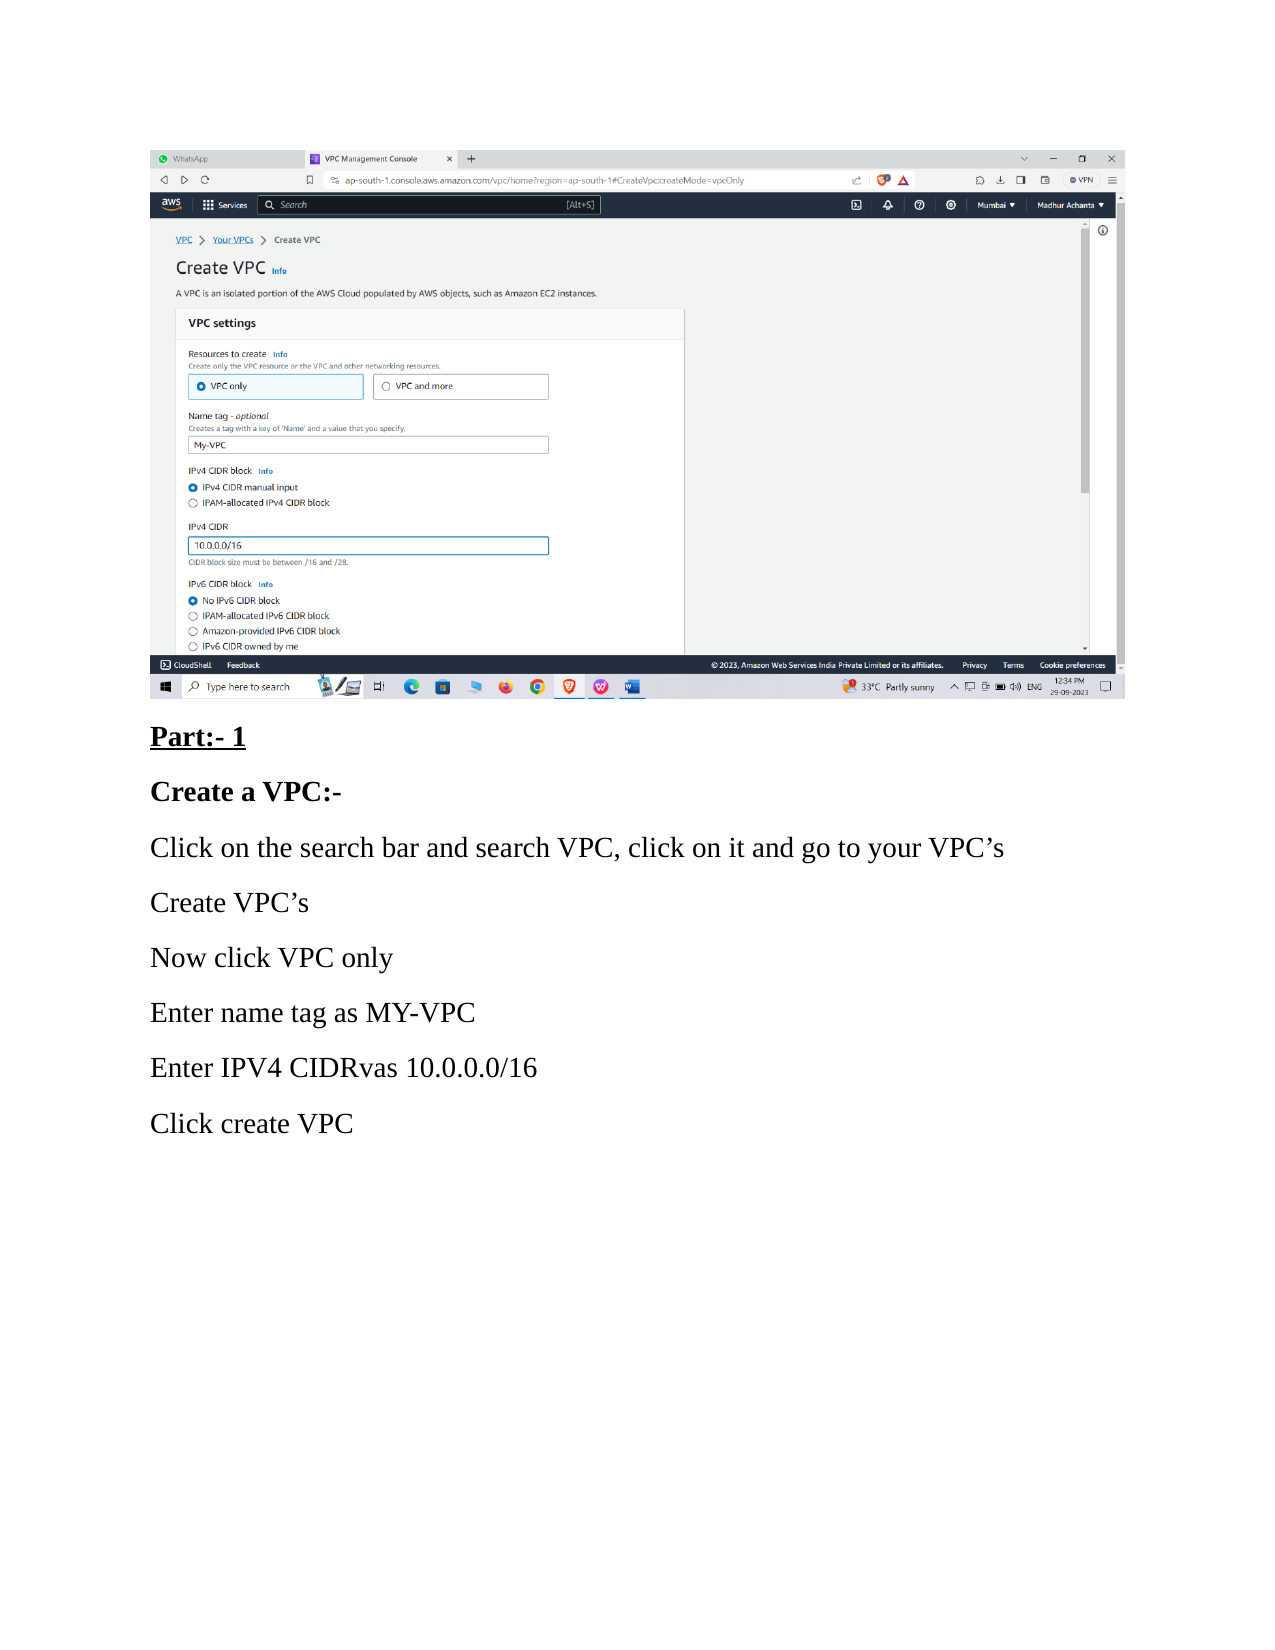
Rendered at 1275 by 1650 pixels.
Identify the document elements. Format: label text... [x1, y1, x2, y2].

text Create VPC’s [150, 885, 1125, 918]
text Part:- 1 [150, 719, 1125, 753]
text Now click VPC only [150, 940, 1125, 974]
text Create a VPC:- [150, 774, 1125, 808]
text Click create VPC [150, 1106, 1125, 1139]
text Enter IPV4 CIDRvas 10.0.0.0/16 [150, 1051, 1125, 1084]
picture [150, 150, 1125, 699]
text Click on the search bar and search VPC, click on it and go to your VPC’s [150, 830, 1125, 863]
text Enter name tag as MY-VPC [150, 995, 1125, 1029]
